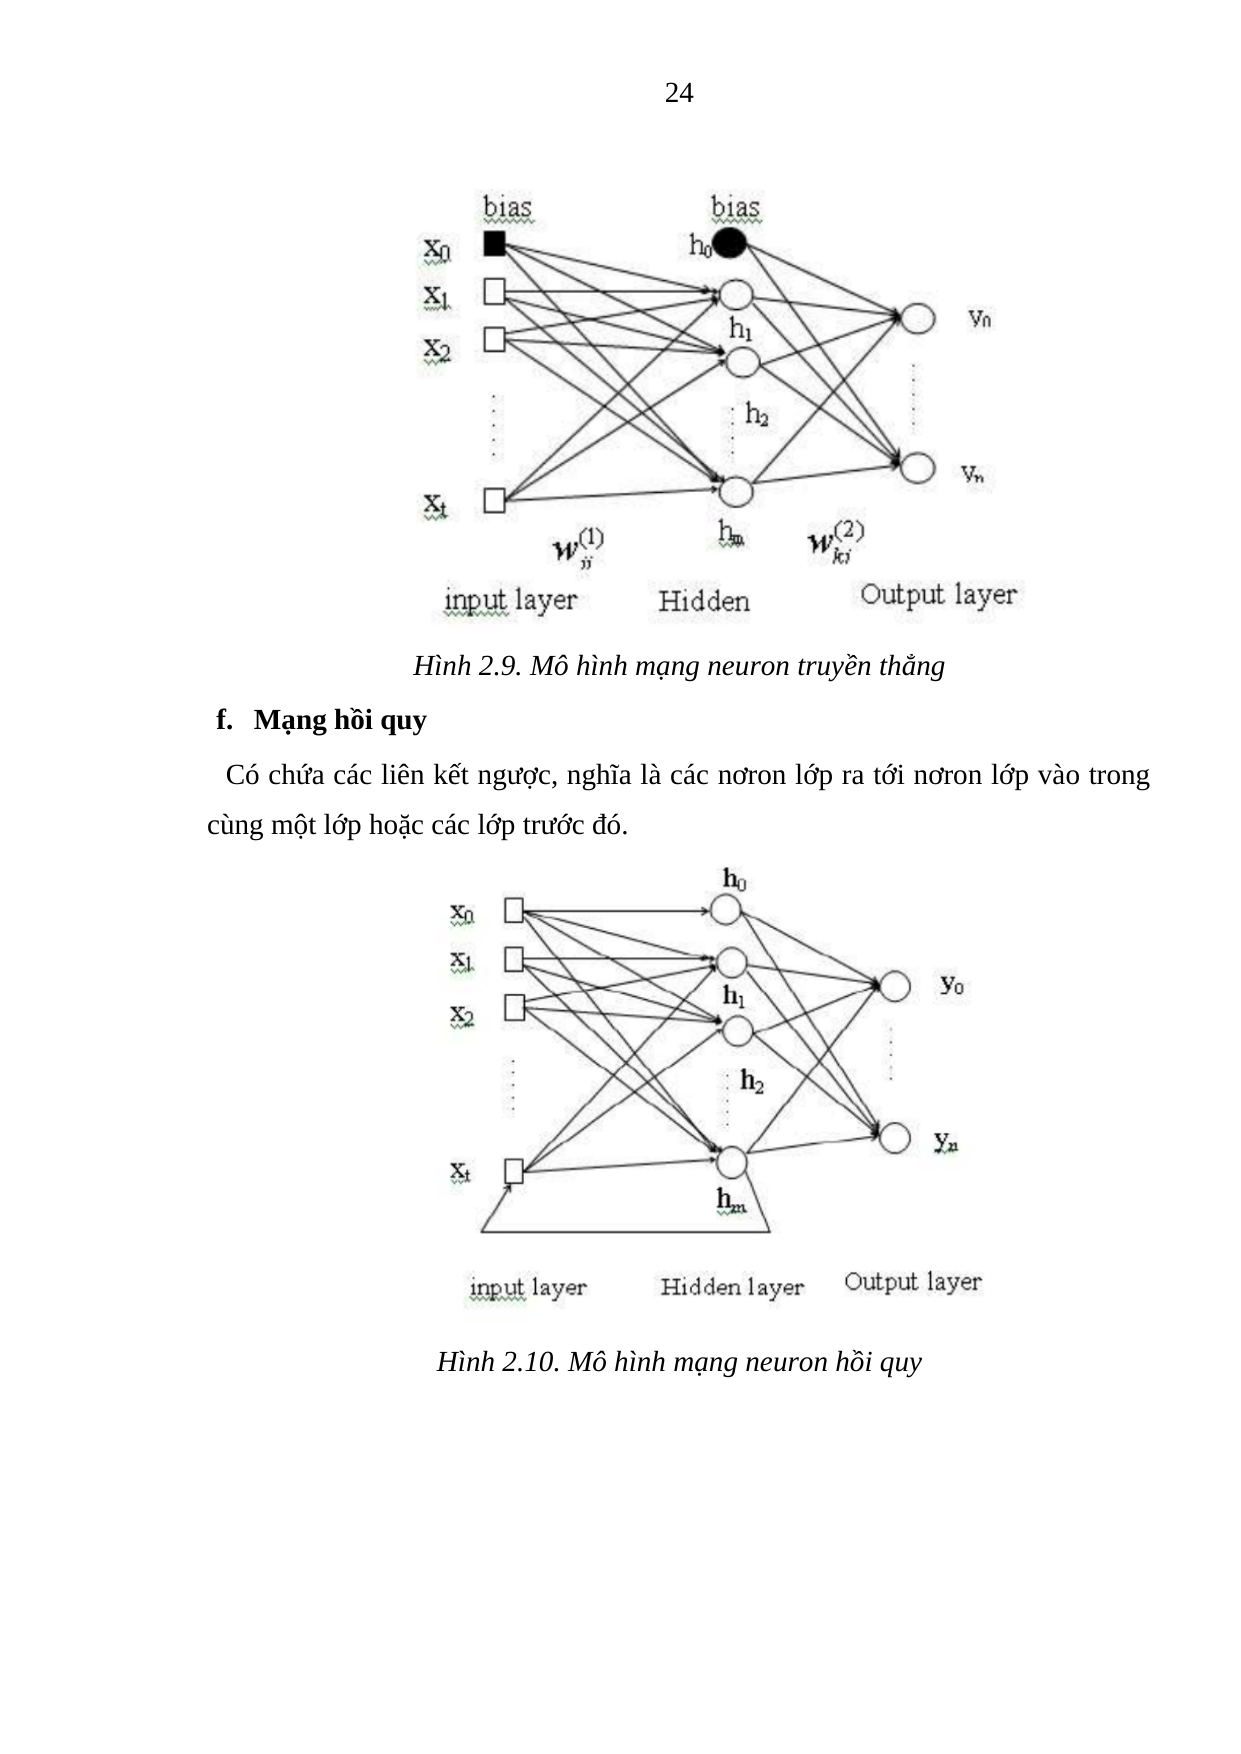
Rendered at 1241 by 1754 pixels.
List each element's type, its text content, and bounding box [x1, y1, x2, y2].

picture [225, 147, 1156, 632]
text Hình 2.10. Mô hình mạng neuron hồi quy [207, 1344, 1152, 1378]
picture [225, 861, 1156, 1328]
subtitle Mạng hồi quy [216, 702, 1152, 736]
text Hình 2.9. Mô hình mạng neuron truyền thẳng [207, 648, 1152, 682]
text Có chứa các liên kết ngược, nghĩa là các nơron lớp ra tới nơron lớp vào trong cùng một lớp hoặc các lớp trước đó. [207, 757, 1152, 841]
